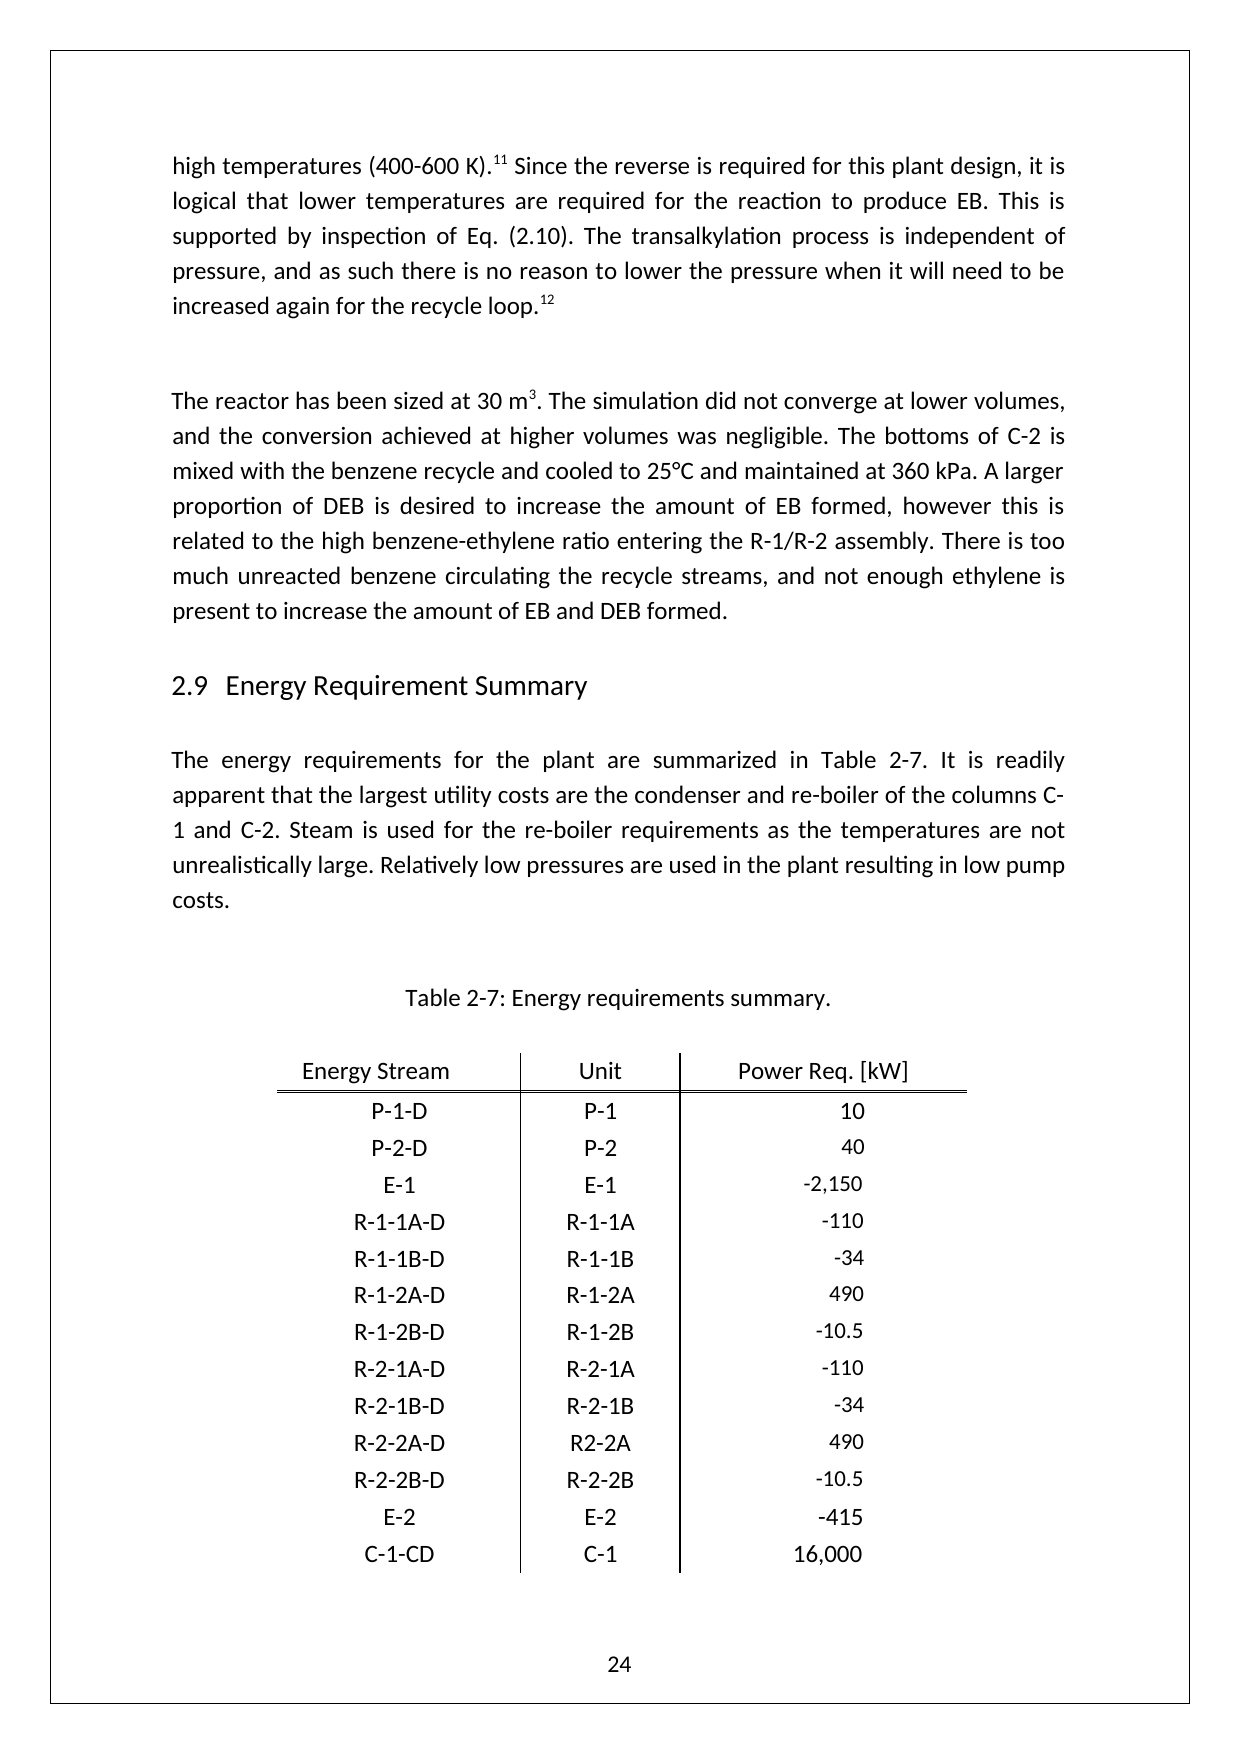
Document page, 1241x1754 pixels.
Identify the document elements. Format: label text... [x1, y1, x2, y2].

table_cell P-1-D [277, 1093, 520, 1130]
table_cell C-1 [521, 1536, 679, 1572]
table_cell 10 [681, 1093, 967, 1130]
table_cell P-1 [521, 1093, 679, 1130]
table_cell -34 [681, 1241, 967, 1277]
table_cell 490 [681, 1425, 967, 1462]
table_cell E-1 [521, 1167, 679, 1204]
table_cell -110 [681, 1204, 967, 1241]
table_cell 490 [681, 1278, 967, 1314]
table_cell R-1-1A-D [277, 1204, 520, 1241]
table_cell R-2-2B-D [277, 1462, 520, 1499]
table_cell R-1-2B-D [277, 1314, 520, 1351]
table_cell 40 [681, 1130, 967, 1167]
table_cell R-2-1B [521, 1388, 679, 1425]
table_cell 16,000 [681, 1536, 967, 1572]
text The energy requirements for the plant are summarized in Table 2-7. It is readily apparent that the largest utility costs are the condenser and re-boiler of the columns C-1 and C-2. Steam is used for the re-boiler requirements as the temperatures are not unrealistically large. Relatively low pressures are used in the plant resulting in low pump costs. [171, 744, 1066, 914]
table_cell R-2-2B [521, 1462, 679, 1499]
table_cell R-2-2A-D [277, 1425, 520, 1462]
table_cell -10.5 [681, 1462, 967, 1499]
table_header Unit [521, 1053, 679, 1090]
text Table 2-7: Energy requirements summary. [166, 982, 1071, 1012]
table_cell R-1-2A-D [277, 1278, 520, 1314]
table_header Energy Stream [277, 1053, 520, 1090]
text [171, 150, 1066, 321]
table_cell R-1-1B-D [277, 1241, 520, 1277]
table_cell -34 [681, 1388, 967, 1425]
table_cell P-2 [521, 1130, 679, 1167]
table_cell E-2 [277, 1499, 520, 1536]
table_cell -415 [681, 1499, 967, 1536]
table_cell R-2-1A [521, 1351, 679, 1388]
table_cell E-2 [521, 1499, 679, 1536]
table_cell -2,150 [681, 1167, 967, 1204]
table_cell P-2-D [277, 1130, 520, 1167]
text The reactor has been sized at 30 m3. The simulation did not converge at lower volumes, and the conversion achieved at higher volumes was negligible. The bottoms of C-2 is mixed with the benzene recycle and cooled to 25°C and maintained at 360 kPa. A larger proportion of DEB is desired to increase the amount of EB formed, however this is related to the high benzene-ethylene ratio entering the R-1/R-2 assembly. There is too much unreacted benzene circulating the recycle streams, and not enough ethylene is present to increase the amount of EB and DEB formed. [171, 386, 1066, 626]
table_cell R-2-1A-D [277, 1351, 520, 1388]
table_cell R-1-1B [521, 1241, 679, 1277]
table_cell -110 [681, 1351, 967, 1388]
table_cell E-1 [277, 1167, 520, 1204]
table_cell C-1-CD [277, 1536, 520, 1572]
table_cell R-2-1B-D [277, 1388, 520, 1425]
subtitle 2.9 Energy Requirement Summary [171, 667, 1090, 702]
table_cell R-1-2B [521, 1314, 679, 1351]
table_cell R-1-1A [521, 1204, 679, 1241]
table_cell R2-2A [521, 1425, 679, 1462]
table_header Power Req. [kW] [681, 1053, 967, 1090]
table_cell R-1-2A [521, 1278, 679, 1314]
table_cell -10.5 [681, 1314, 967, 1351]
